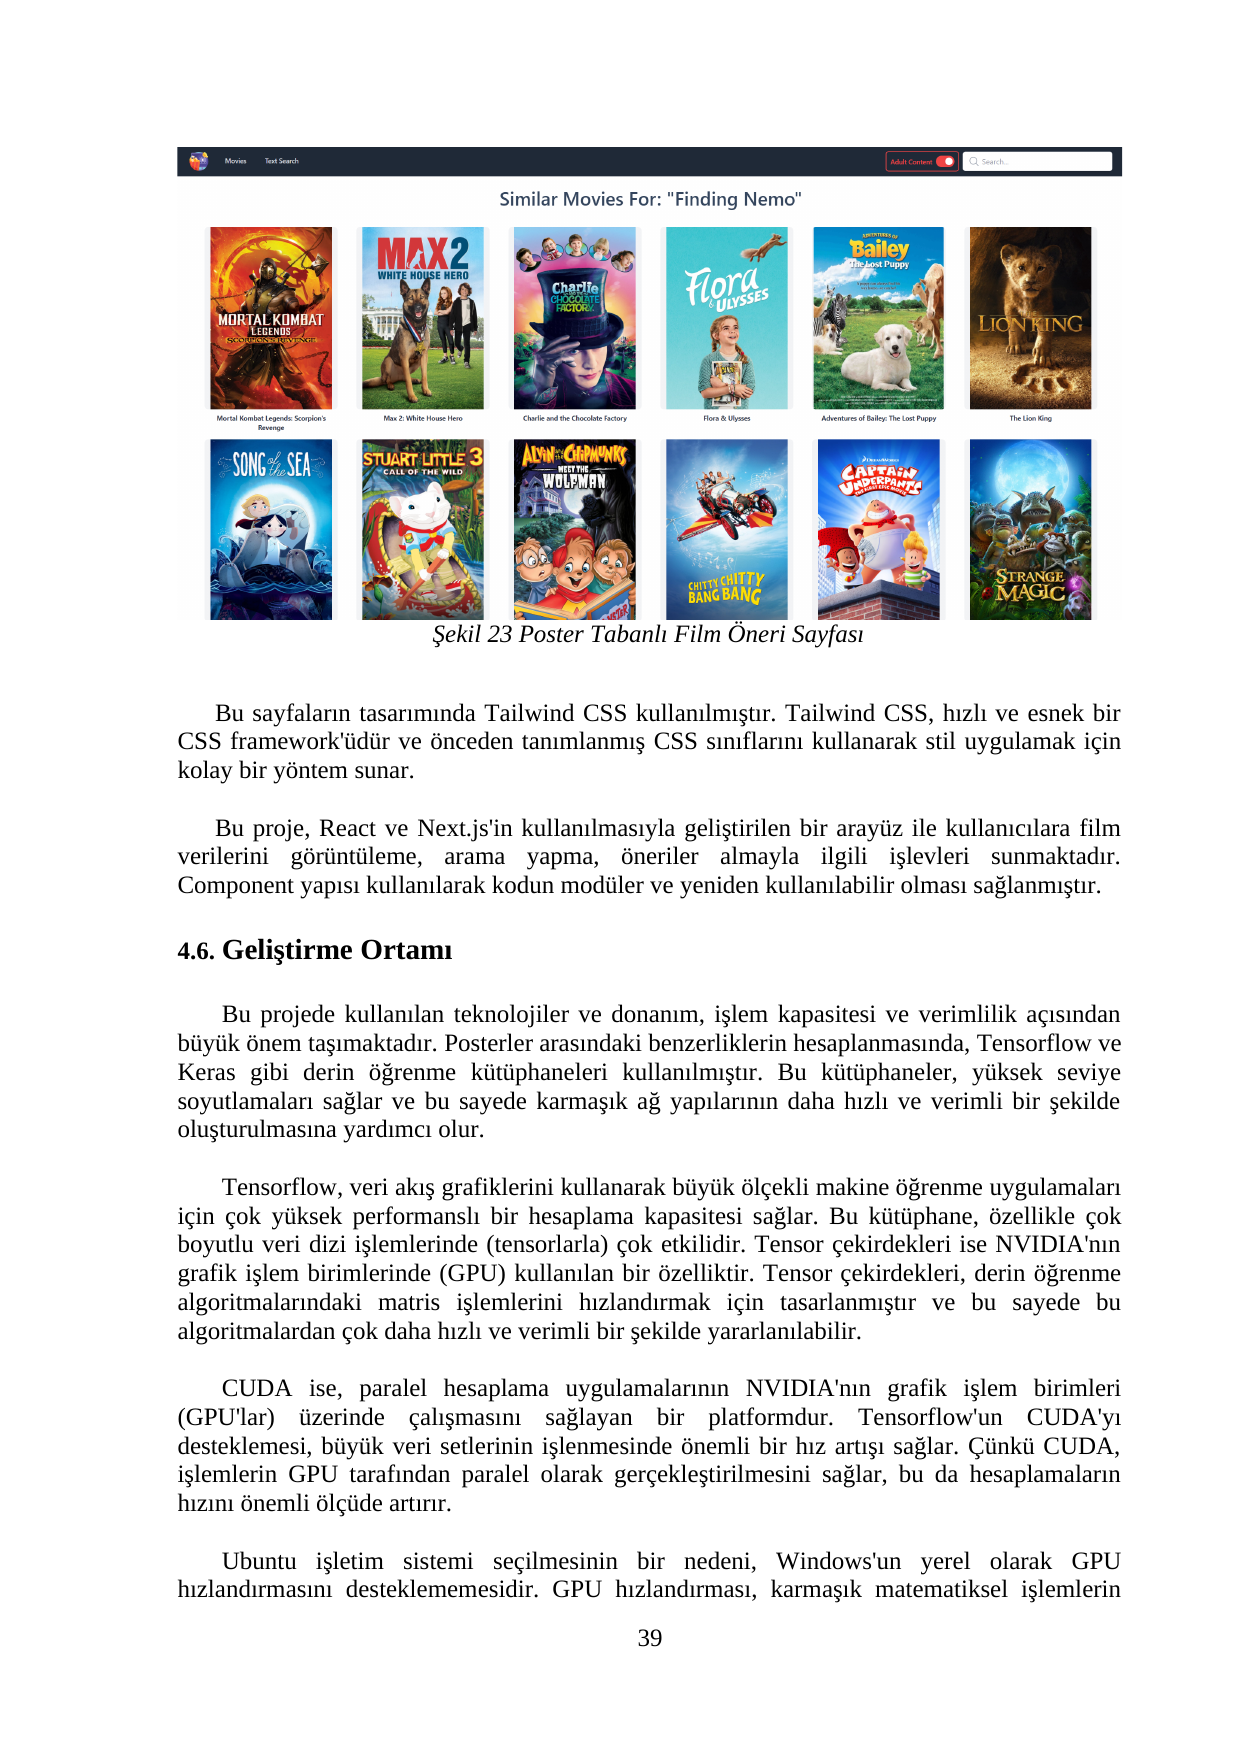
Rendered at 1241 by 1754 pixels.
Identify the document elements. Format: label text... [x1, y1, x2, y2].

text CUDA ise, paralel hesaplama uygulamalarının NVIDIA'nın grafik işlem birimleri (GPU'lar) üzerinde çalışmasını sağlayan bir platformdur. Tensorflow'un CUDA'yı desteklemesi, büyük veri setlerinin işlenmesinde önemli bir hız artışı sağlar. Çünkü CUDA, işlemlerin GPU tarafından paralel olarak gerçekleştirilmesini sağlar, bu da hesaplamaların hızını önemli ölçüde artırır. [177, 1373, 1122, 1517]
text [177, 1546, 1122, 1603]
text Tensorflow, veri akış grafiklerini kullanarak büyük ölçekli makine öğrenme uygulamaları için çok yüksek performanslı bir hesaplama kapasitesi sağlar. Bu kütüphane, özellikle çok boyutlu veri dizi işlemlerinde (tensorlarla) çok etkilidir. Tensor çekirdekleri ise NVIDIA'nın grafik işlem birimlerinde (GPU) kullanılan bir özelliktir. Tensor çekirdekleri, derin öğrenme algoritmalarındaki matris işlemlerini hızlandırmak için tasarlanmıştır ve bu sayede bu algoritmalardan çok daha hızlı ve verimli bir şekilde yararlanılabilir. [177, 1172, 1122, 1344]
list Geliştirme Ortamı [177, 932, 1122, 966]
picture [177, 147, 1123, 620]
text Şekil 23 Poster Tabanlı Film Öneri Sayfası [177, 620, 1122, 648]
text Bu proje, React ve Next.js'in kullanılmasıyla geliştirilen bir arayüz ile kullanıcılara film verilerini görüntüleme, arama yapma, öneriler almayla ilgili işlevleri sunmaktadır. Component yapısı kullanılarak kodun modüler ve yeniden kullanılabilir olması sağlanmıştır. [177, 813, 1122, 899]
text Bu sayfaların tasarımında Tailwind CSS kullanılmıştır. Tailwind CSS, hızlı ve esnek bir CSS framework'üdür ve önceden tanımlanmış CSS sınıflarını kullanarak stil uygulamak için kolay bir yöntem sunar. [177, 698, 1122, 784]
text Bu projede kullanılan teknolojiler ve donanım, işlem kapasitesi ve verimlilik açısından büyük önem taşımaktadır. Posterler arasındaki benzerliklerin hesaplanmasında, Tensorflow ve Keras gibi derin öğrenme kütüphaneleri kullanılmıştır. Bu kütüphaneler, yüksek seviye soyutlamaları sağlar ve bu sayede karmaşık ağ yapılarının daha hızlı ve verimli bir şekilde oluşturulmasına yardımcı olur. [177, 999, 1122, 1143]
